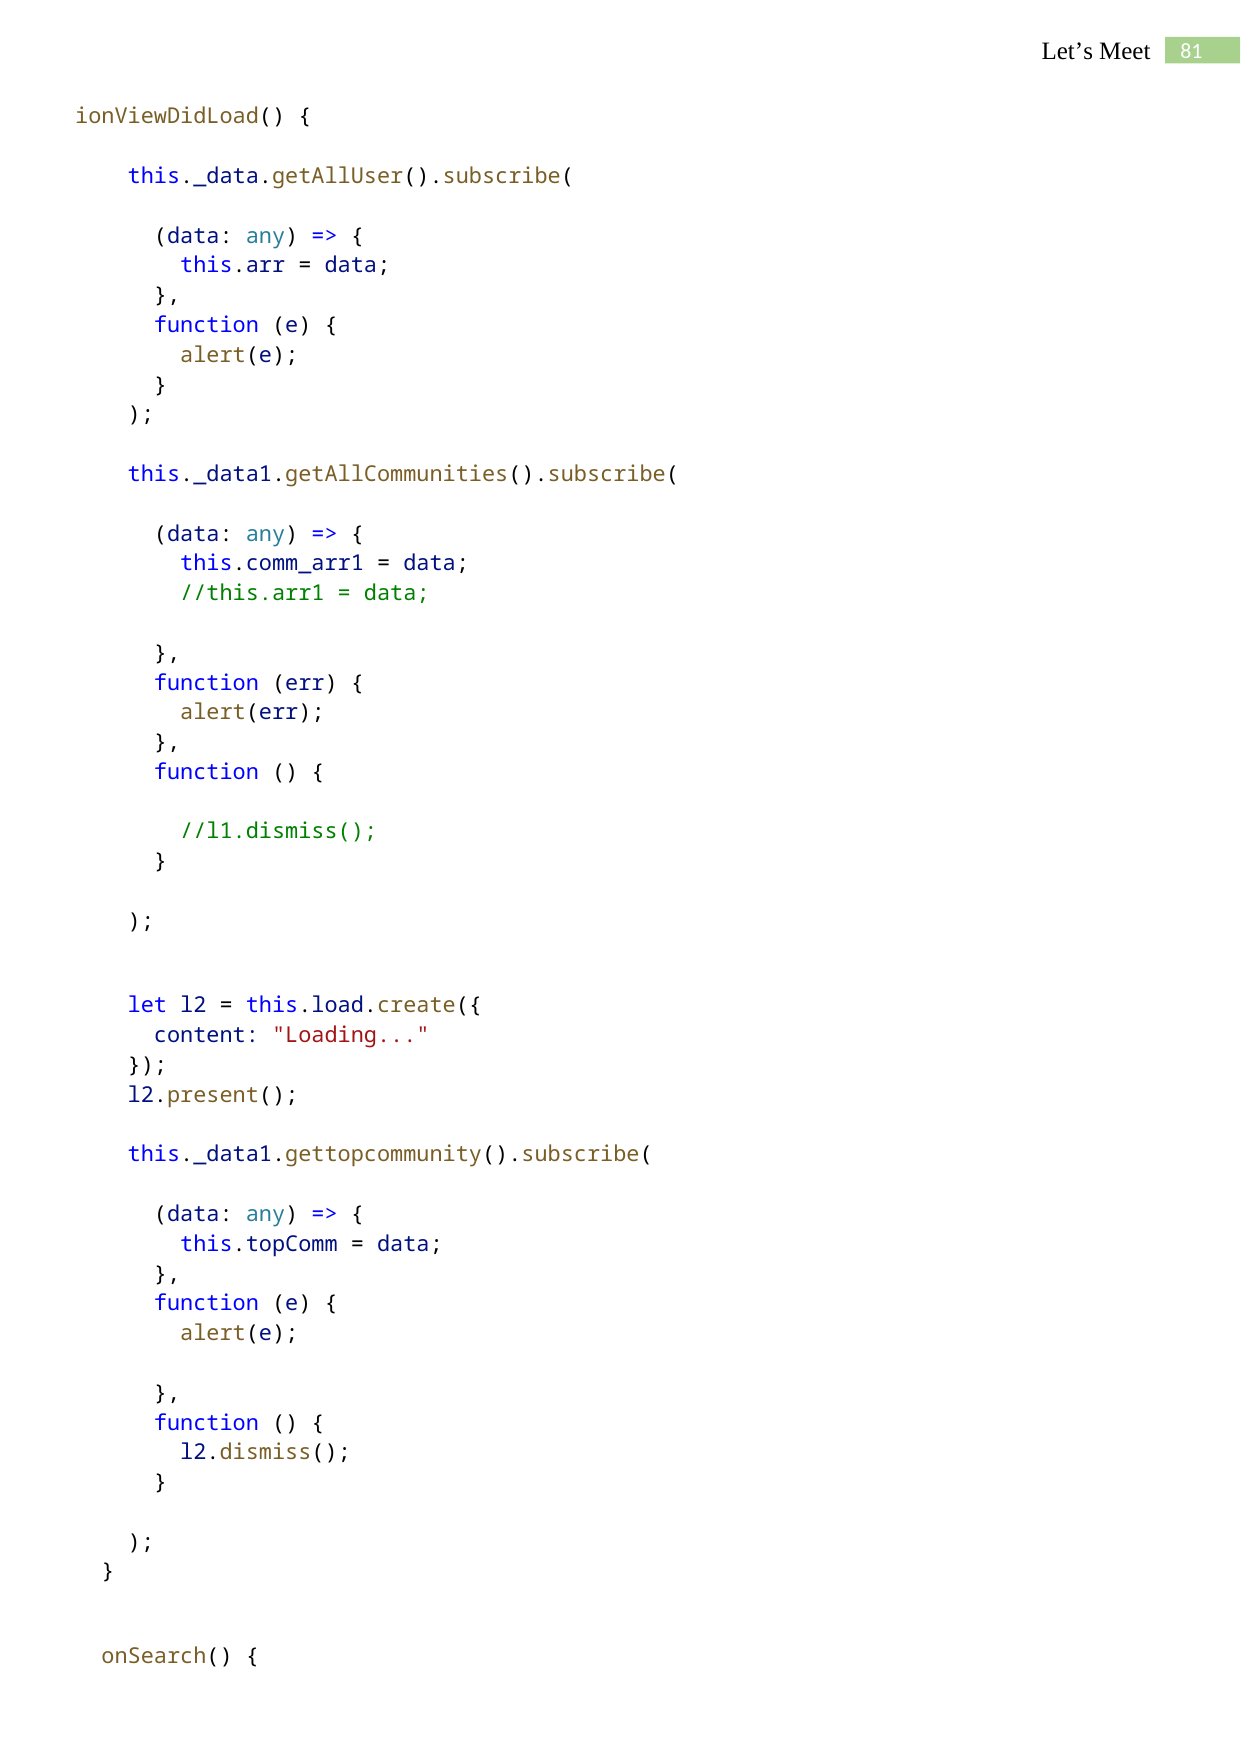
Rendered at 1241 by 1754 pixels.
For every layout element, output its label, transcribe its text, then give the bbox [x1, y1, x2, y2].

text }, [75, 1377, 1165, 1406]
text ); [75, 1526, 1165, 1555]
text }); [75, 1049, 1165, 1079]
text alert(e); [75, 1317, 1165, 1347]
text function (err) { [75, 666, 1165, 696]
text function (e) { [75, 1287, 1165, 1317]
text this._data1.gettopcommunity().subscribe( [75, 1138, 1165, 1168]
text function () { [75, 756, 1165, 786]
text } [75, 845, 1165, 875]
text } [75, 368, 1165, 398]
text alert(e); [75, 339, 1165, 368]
text l2.present(); [75, 1079, 1165, 1108]
text }, [75, 279, 1165, 309]
text this._data1.getAllCommunities().subscribe( [75, 458, 1165, 488]
text }, [75, 726, 1165, 756]
text //l1.dismiss(); [75, 815, 1165, 845]
text function () { [75, 1406, 1165, 1436]
text } [75, 1555, 1165, 1585]
text this.topComm = data; [75, 1228, 1165, 1257]
text onSearch() { [75, 1640, 1165, 1670]
text function (e) { [75, 309, 1165, 339]
text }, [75, 637, 1165, 666]
text ); [75, 398, 1165, 428]
text let l2 = this.load.create({ [75, 989, 1165, 1019]
text } [75, 1466, 1165, 1496]
text alert(err); [75, 696, 1165, 726]
text ); [75, 905, 1165, 934]
text l2.dismiss(); [75, 1436, 1165, 1466]
text this.comm_arr1 = data; [75, 547, 1165, 577]
text (data: any) => { [75, 1198, 1165, 1228]
text this._data.getAllUser().subscribe( [75, 160, 1165, 190]
text }, [75, 1257, 1165, 1287]
text content: "Loading..." [75, 1019, 1165, 1049]
text //this.arr1 = data; [75, 577, 1165, 607]
text (data: any) => { [75, 219, 1165, 249]
text ionViewDidLoad() { [75, 100, 1165, 130]
text this.arr = data; [75, 249, 1165, 279]
text (data: any) => { [75, 517, 1165, 547]
